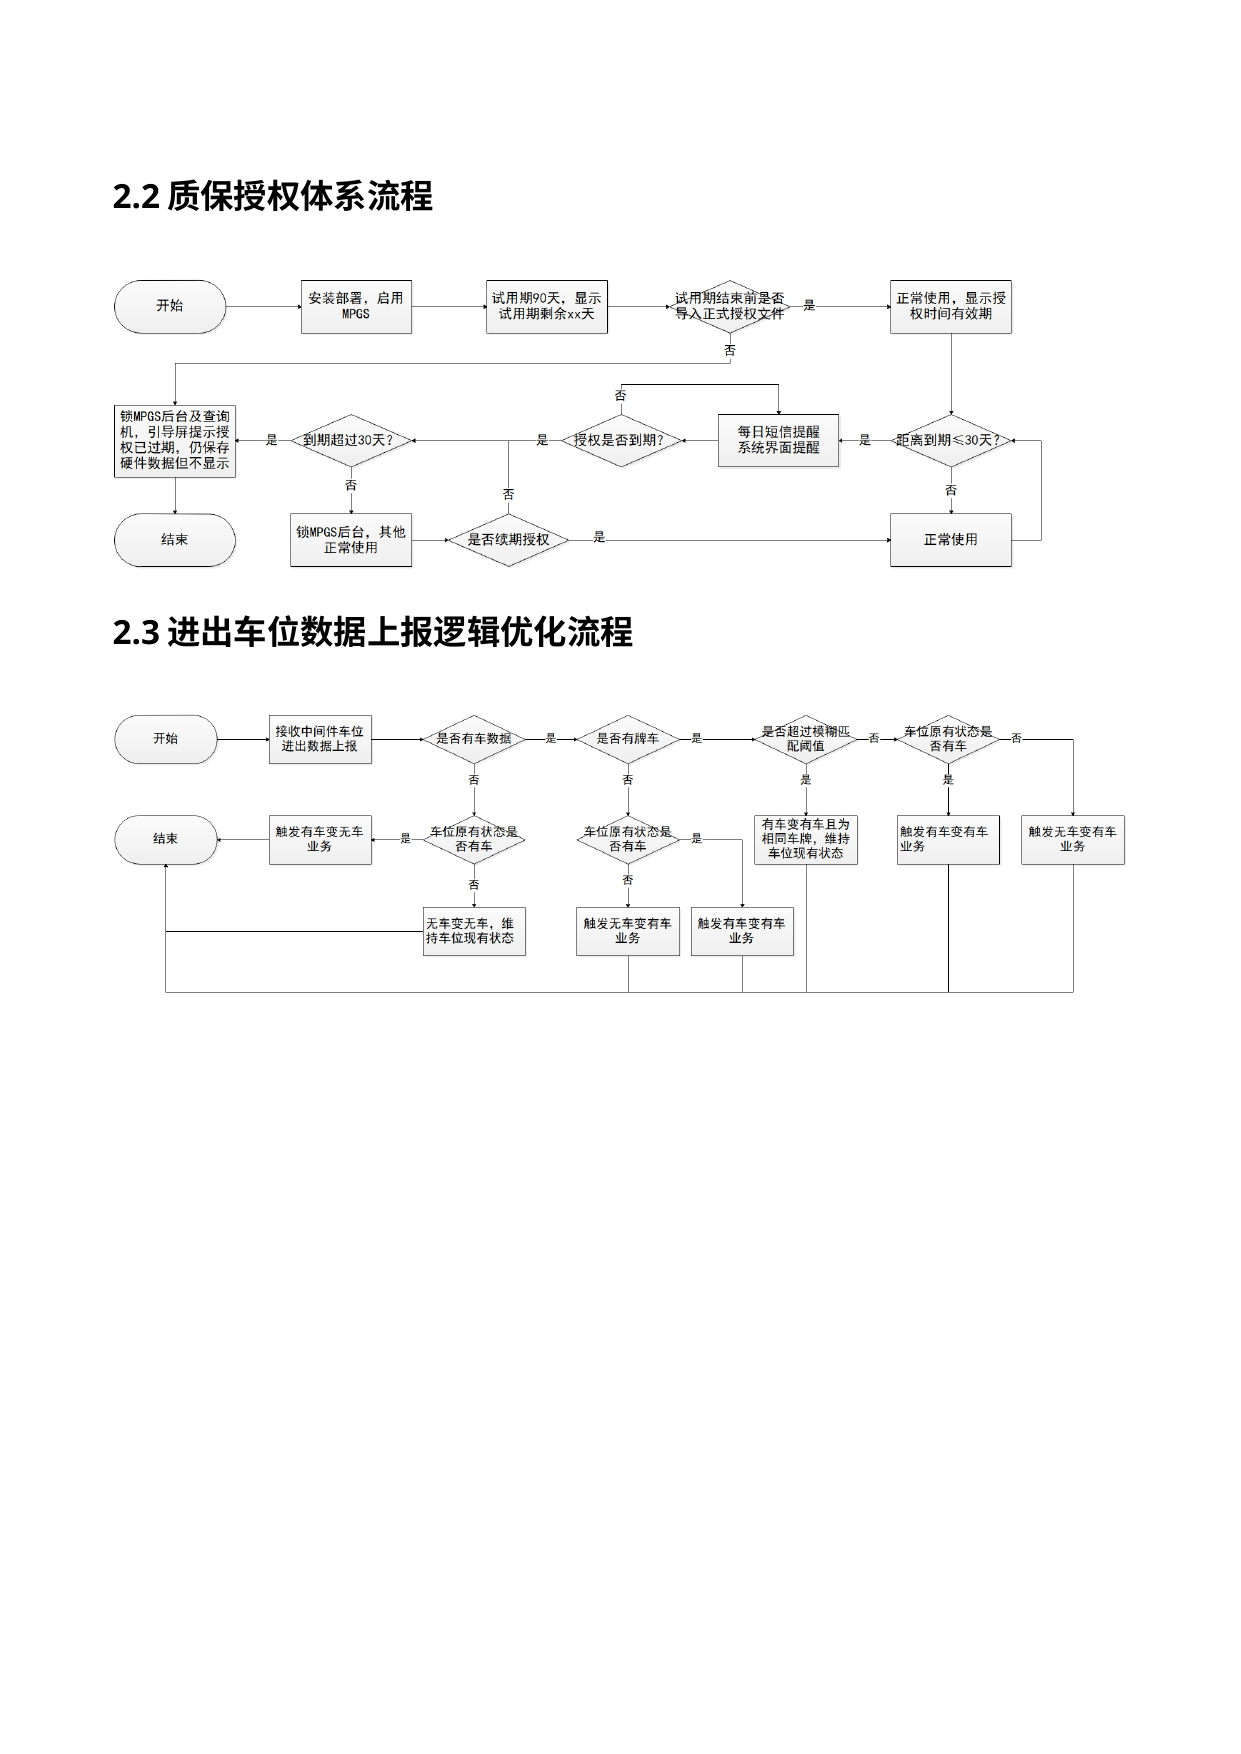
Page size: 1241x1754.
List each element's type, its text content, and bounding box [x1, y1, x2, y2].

picture [112, 278, 1045, 569]
subtitle 2.2质保授权体系流程 [112, 162, 1128, 227]
picture [113, 714, 1127, 995]
subtitle 2.3进出车位数据上报逻辑优化流程 [112, 598, 1128, 663]
